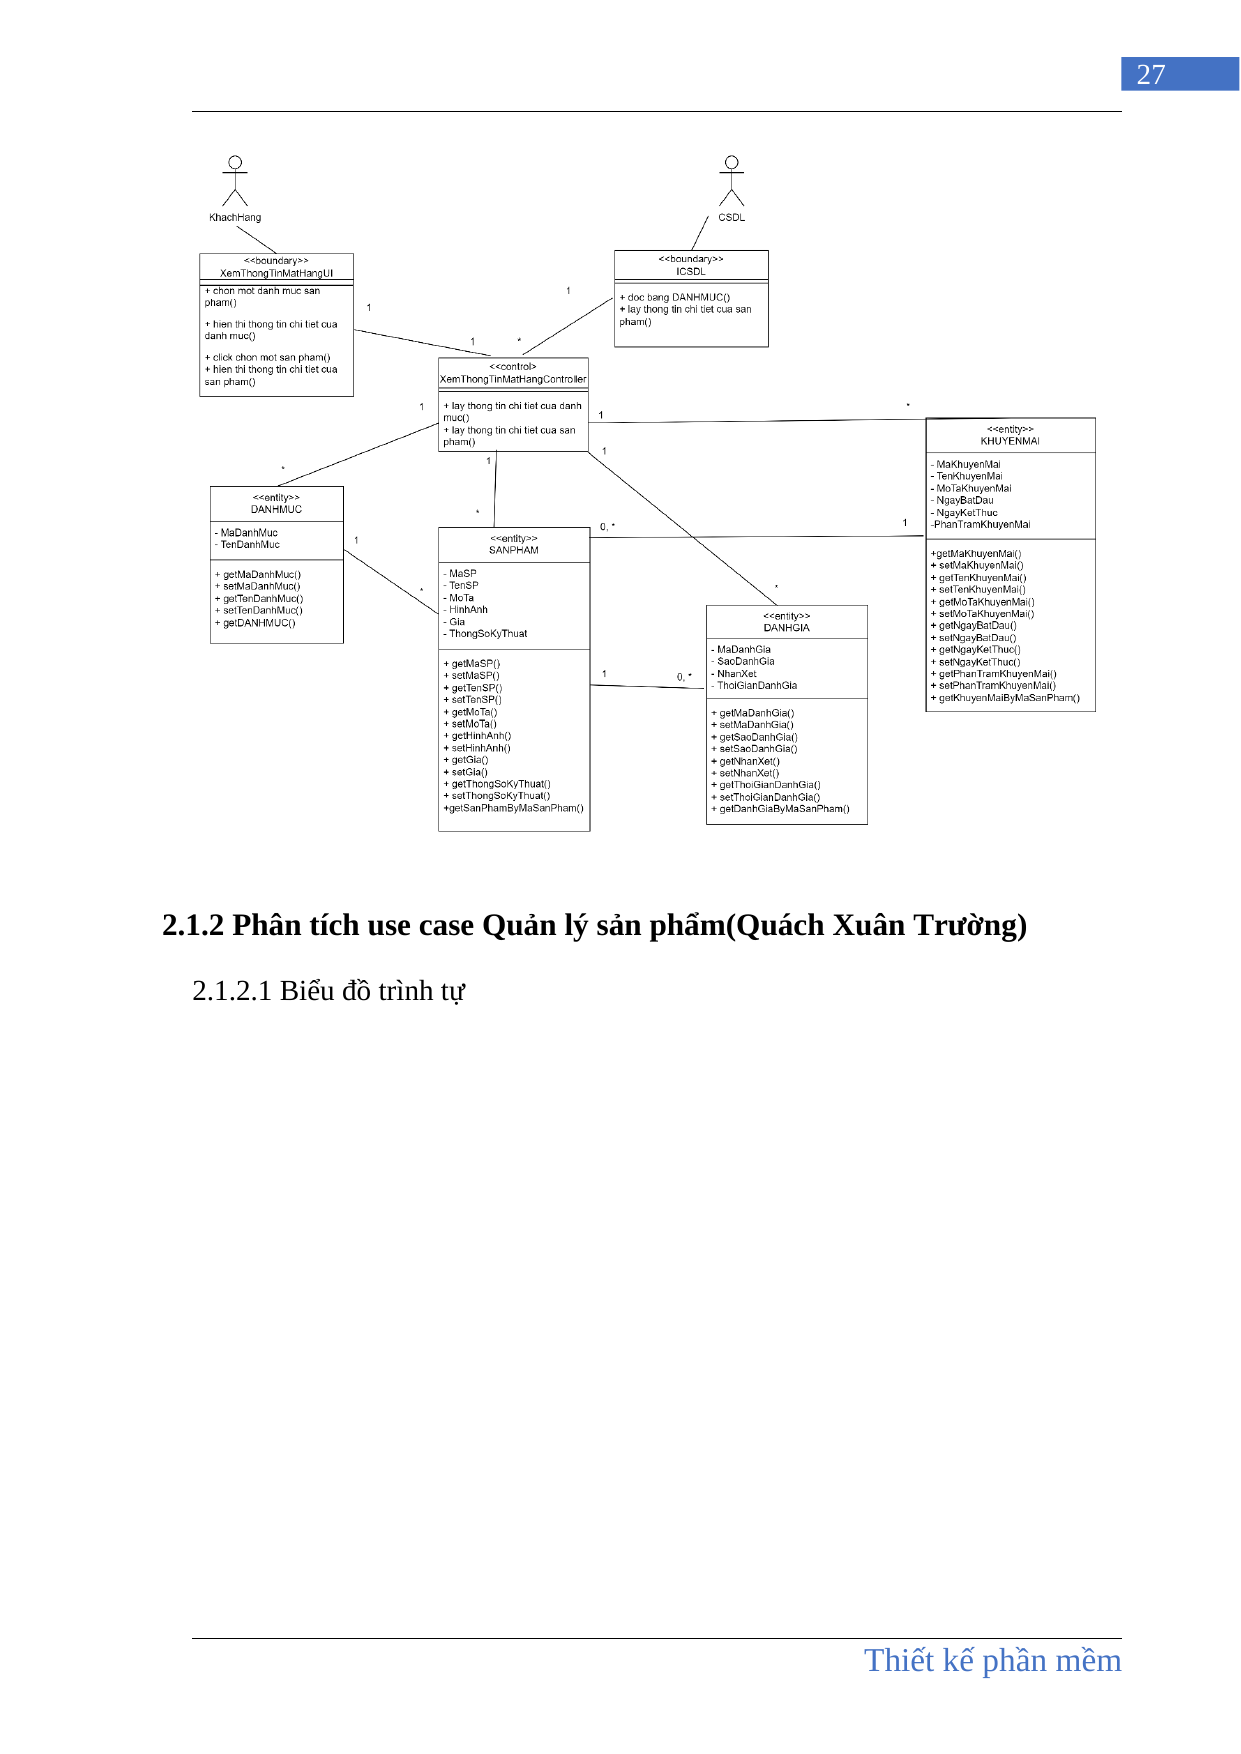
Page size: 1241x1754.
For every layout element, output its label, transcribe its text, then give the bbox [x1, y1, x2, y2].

subtitle 2.1.2 Phân tích use case Quản lý sản phẩm(Quách Xuân Trường) [162, 906, 1122, 942]
text 2.1.2.1 Biểu đồ trình tự [192, 973, 1122, 1006]
picture [192, 147, 1104, 842]
